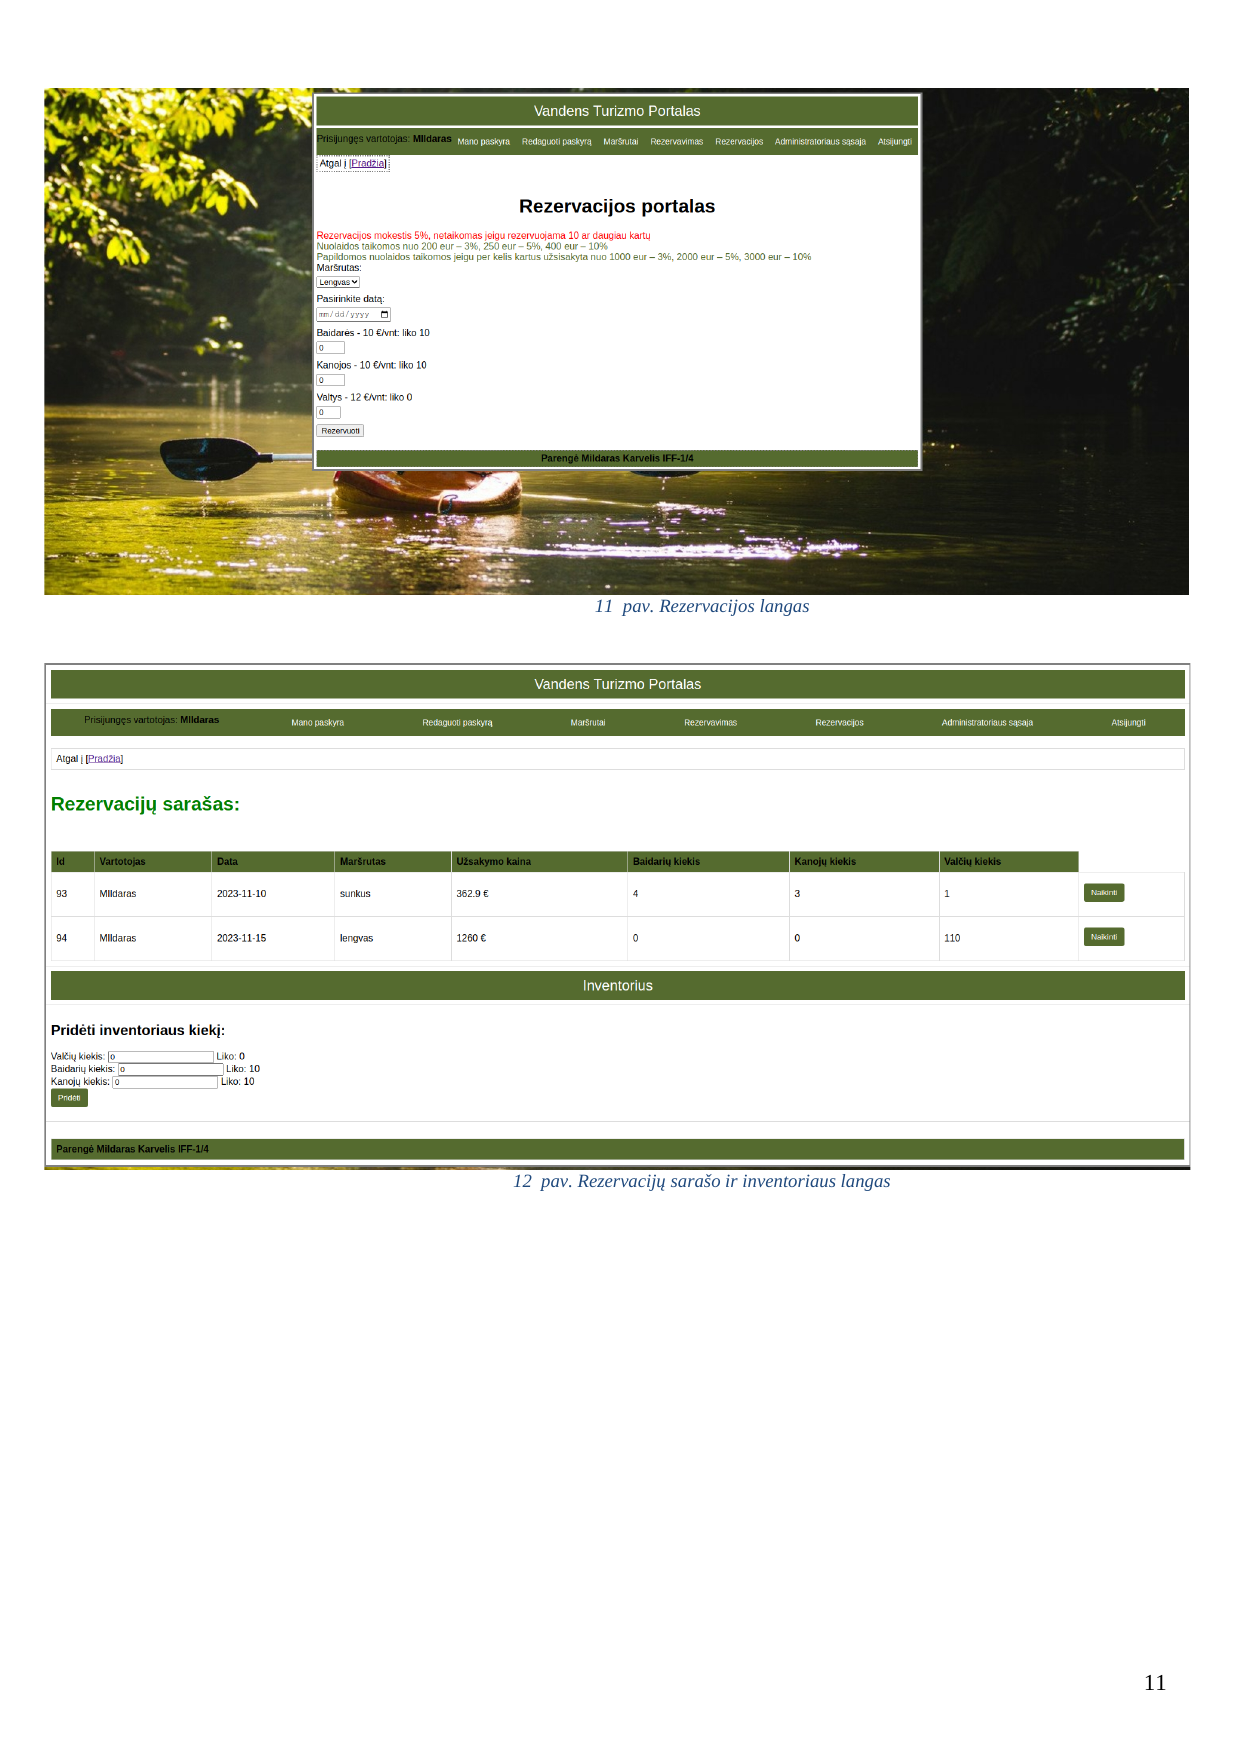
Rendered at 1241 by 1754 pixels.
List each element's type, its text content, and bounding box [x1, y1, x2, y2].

picture [44, 88, 1189, 595]
picture [44, 663, 1191, 1170]
